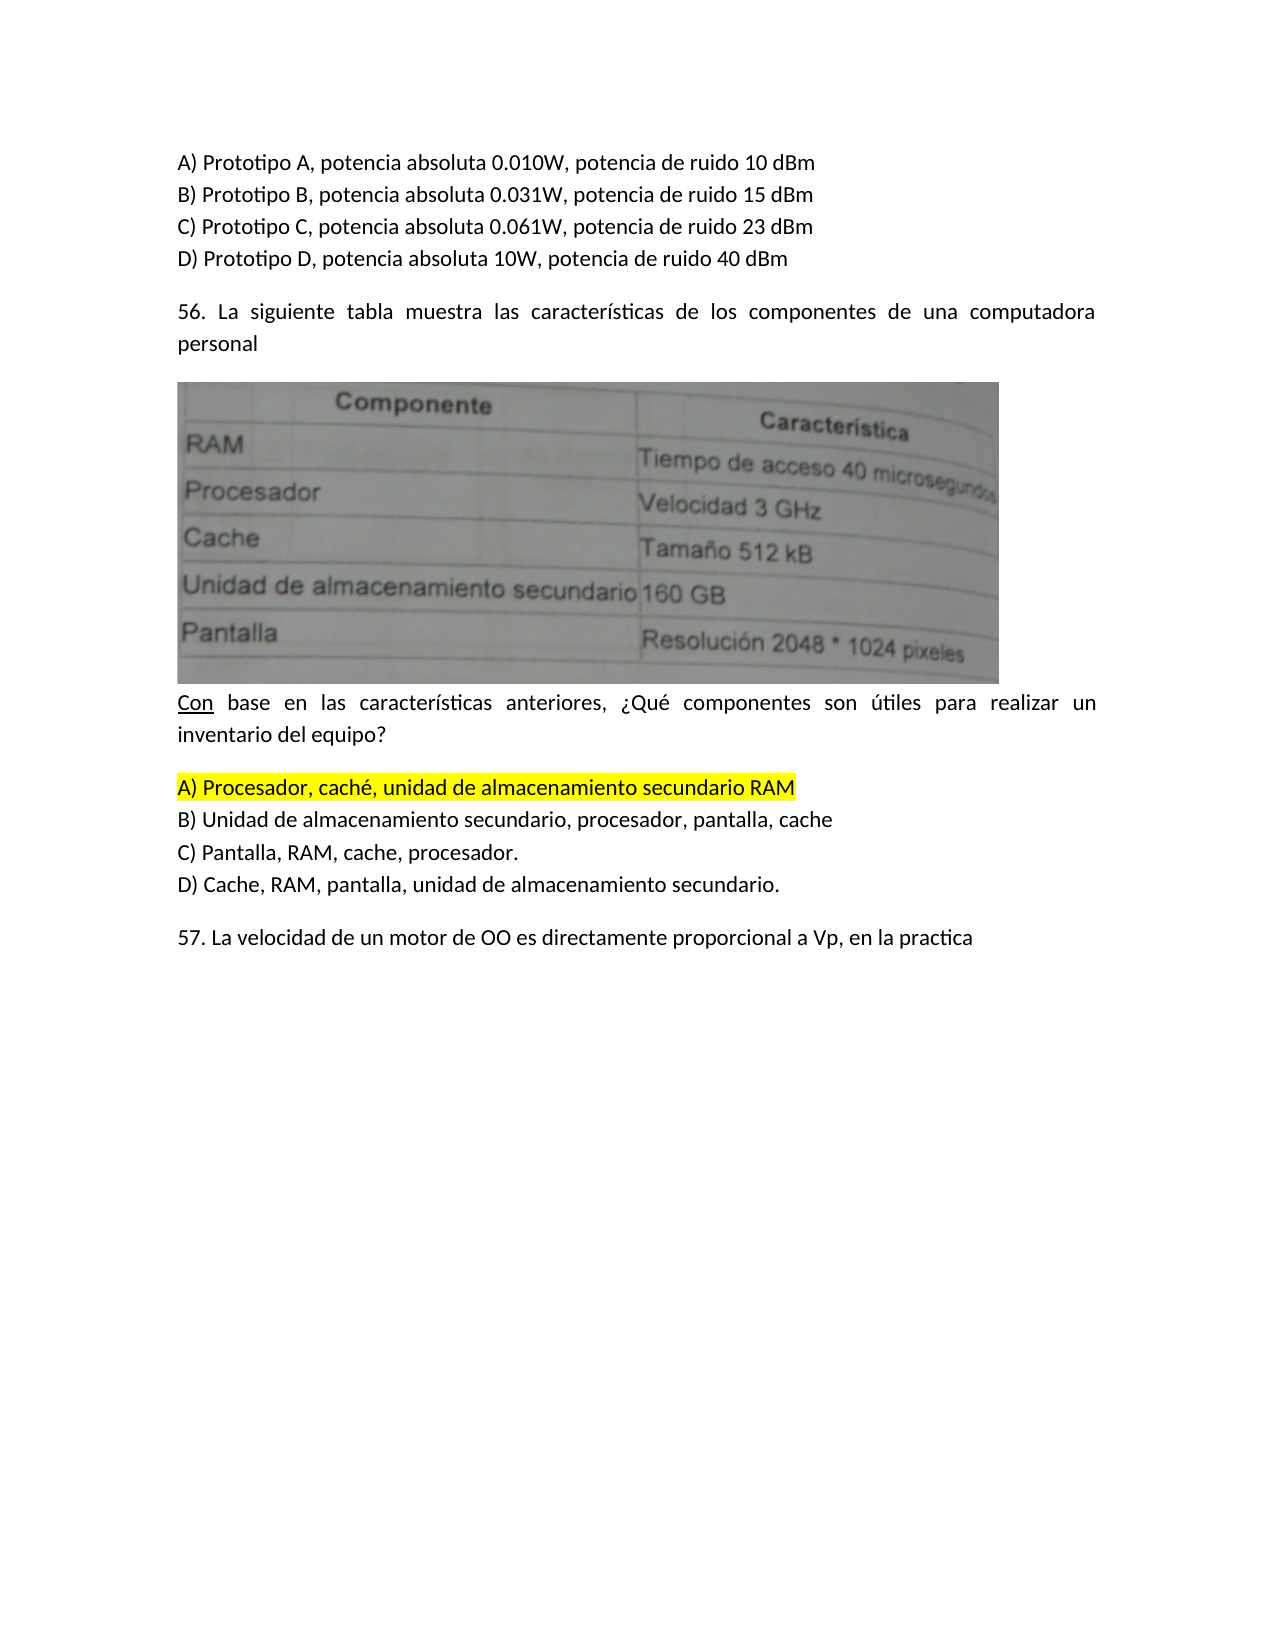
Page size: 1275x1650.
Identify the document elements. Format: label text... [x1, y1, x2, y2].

text 56. La siguiente tabla muestra las características de los componentes de una computadora personal [177, 297, 1098, 357]
text A) Prototipo A, potencia absoluta 0.010W, potencia de ruido 10 dBm B) Prototipo B, potencia absoluta 0.031W, potencia de ruido 15 dBm C) Prototipo C, potencia absoluta 0.061W, potencia de ruido 23 dBm D) Prototipo D, potencia absoluta 10W, potencia de ruido 40 dBm [177, 148, 1098, 272]
picture [177, 382, 999, 684]
text 57. La velocidad de un motor de OO es directamente proporcional a Vp, en la practica [177, 923, 1098, 951]
text A) Procesador, caché, unidad de almacenamiento secundario RAM B) Unidad de almacenamiento secundario, procesador, pantalla, cache C) Pantalla, RAM, cache, procesador. D) Cache, RAM, pantalla, unidad de almacenamiento secundario. [177, 773, 1098, 898]
